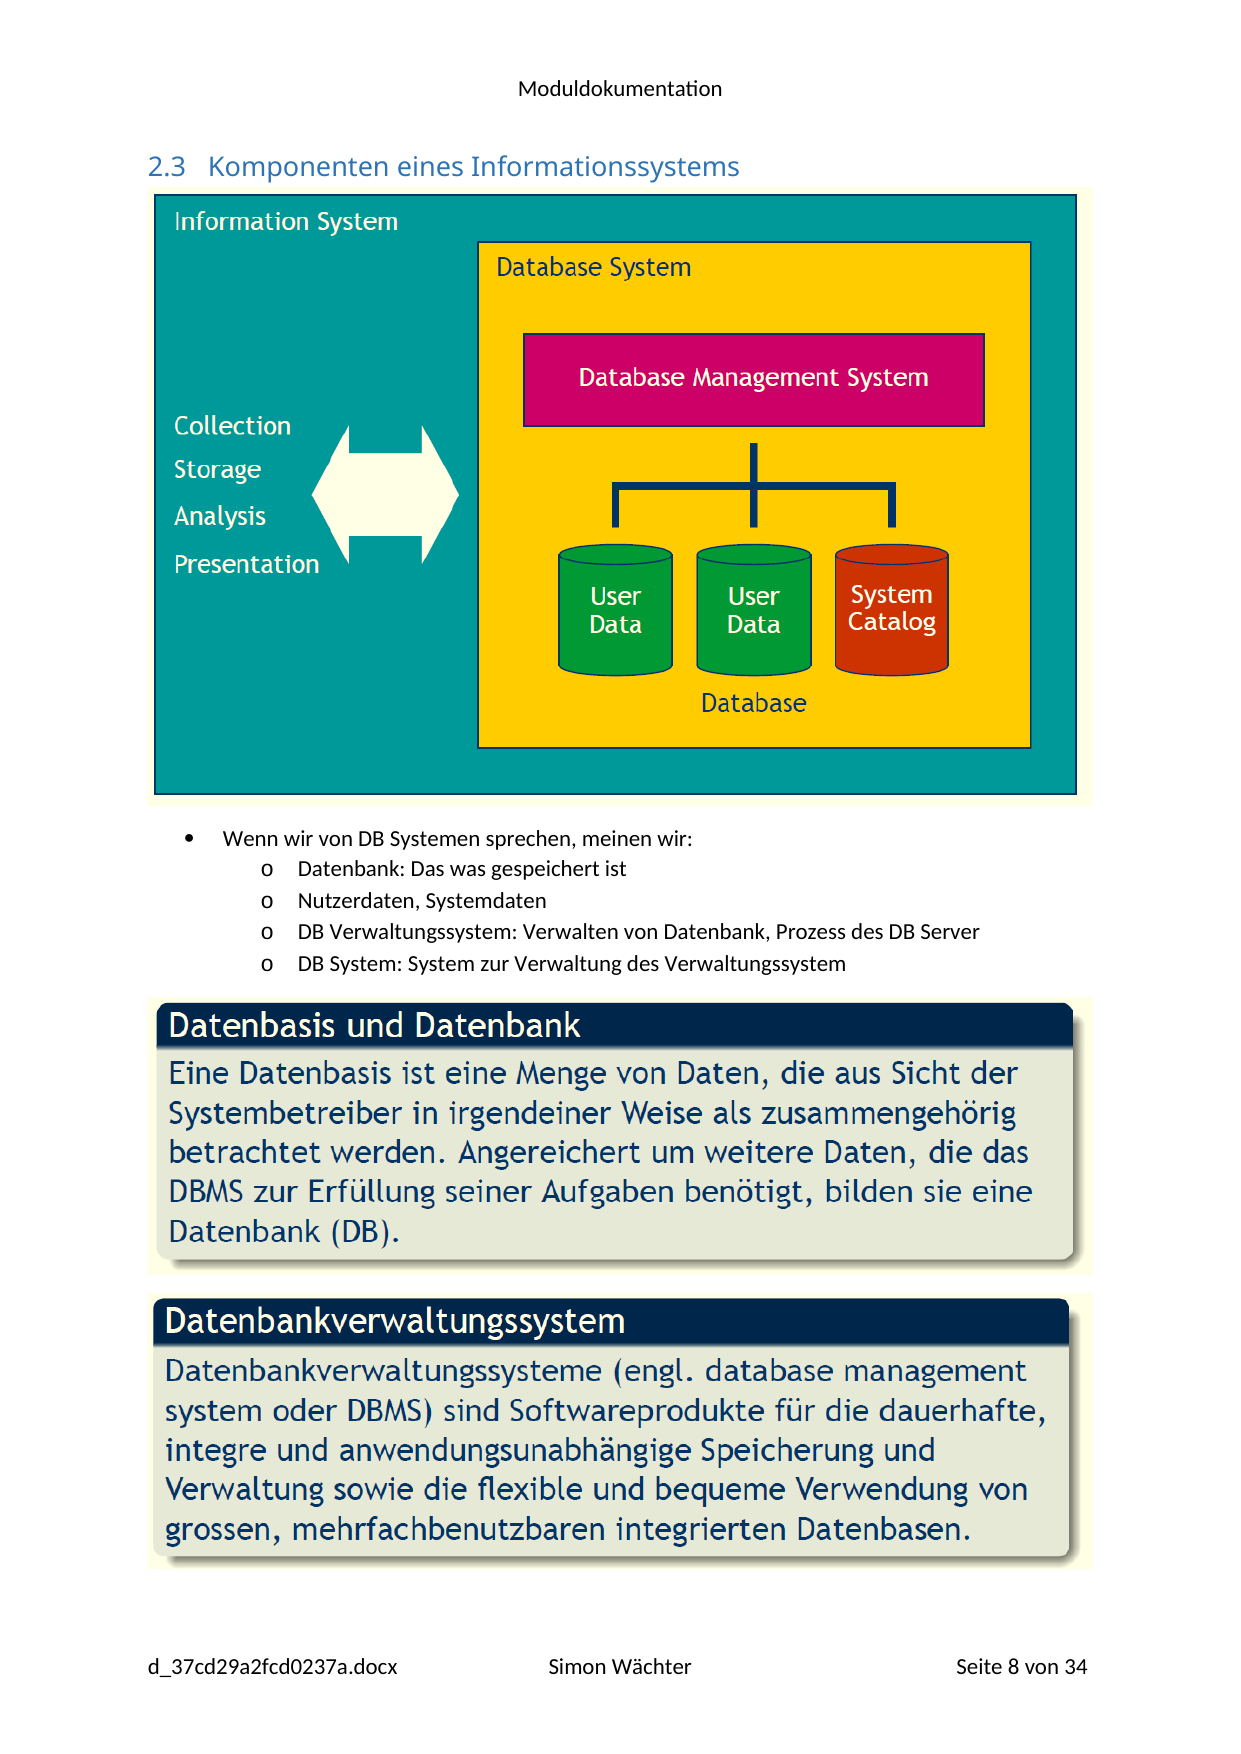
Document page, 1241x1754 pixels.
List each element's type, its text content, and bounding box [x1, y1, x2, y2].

picture [147, 1293, 1093, 1569]
picture [147, 187, 1093, 806]
list Datenbank: Das was gespeichert ist [260, 854, 1093, 884]
list Nutzerdaten, Systemdaten [260, 886, 1093, 915]
picture [147, 997, 1093, 1275]
list Wenn wir von DB Systemen sprechen, meinen wir: [185, 824, 1093, 852]
list DB System: System zur Verwaltung des Verwaltungssystem [260, 949, 1093, 978]
subtitle Komponenten eines Informationssystems [148, 148, 1093, 184]
list DB Verwaltungssystem: Verwalten von Datenbank, Prozess des DB Server [260, 917, 1093, 947]
